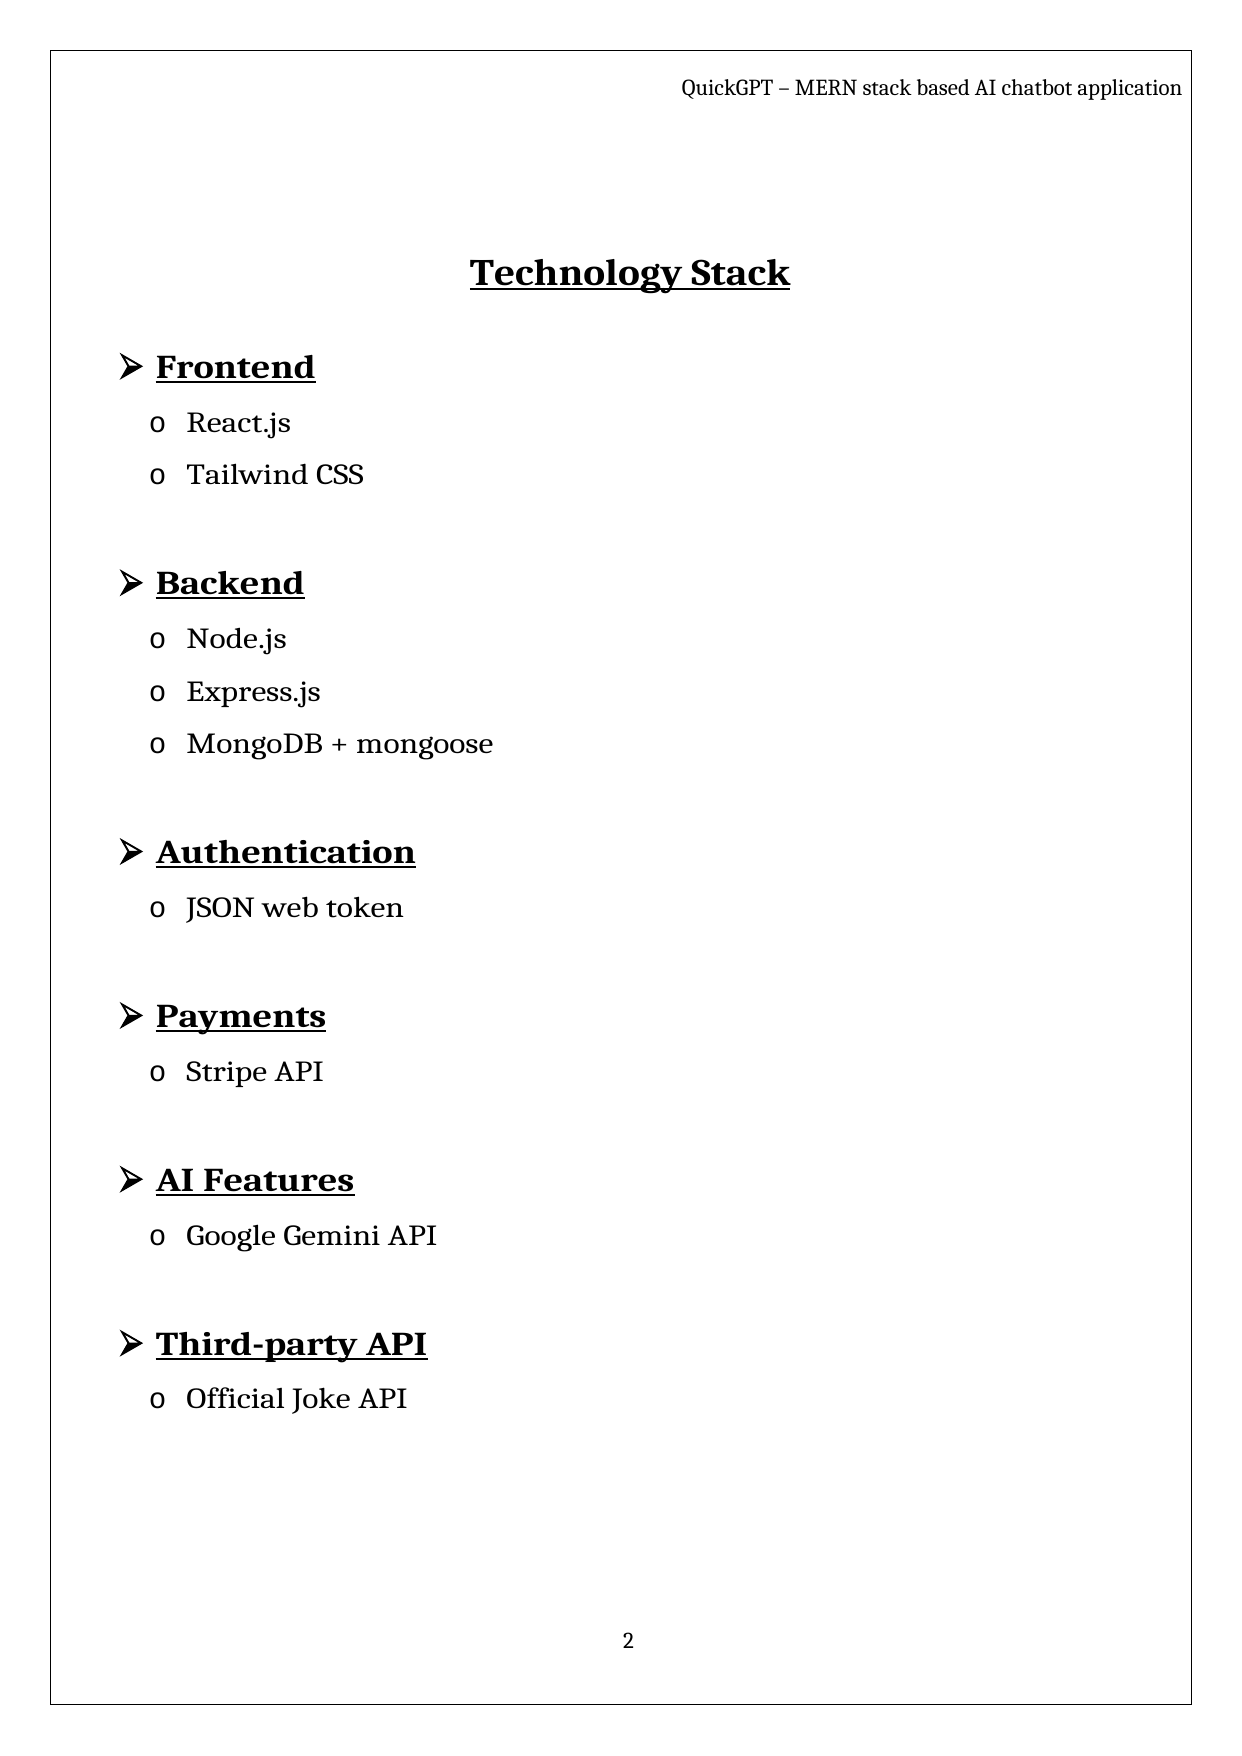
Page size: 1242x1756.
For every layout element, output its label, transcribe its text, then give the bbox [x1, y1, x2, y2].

list Payments [118, 997, 1182, 1036]
list Express.js [149, 675, 1182, 710]
list Stripe API [149, 1055, 1182, 1090]
list Google Gemini API [149, 1219, 1182, 1254]
list Tailwind CSS [149, 458, 1182, 493]
list Frontend [118, 348, 1182, 387]
list AI Features [118, 1161, 1182, 1199]
list Third-party API [118, 1325, 1182, 1363]
list Backend [118, 565, 1182, 603]
list Authentication [118, 833, 1182, 872]
subtitle Technology Stack [77, 251, 1183, 294]
list React.js [149, 406, 1182, 441]
list Official Joke API [149, 1383, 1182, 1418]
list MongoDB + mongoose [149, 727, 1182, 762]
list Node.js [149, 622, 1182, 657]
list JSON web token [149, 891, 1182, 926]
